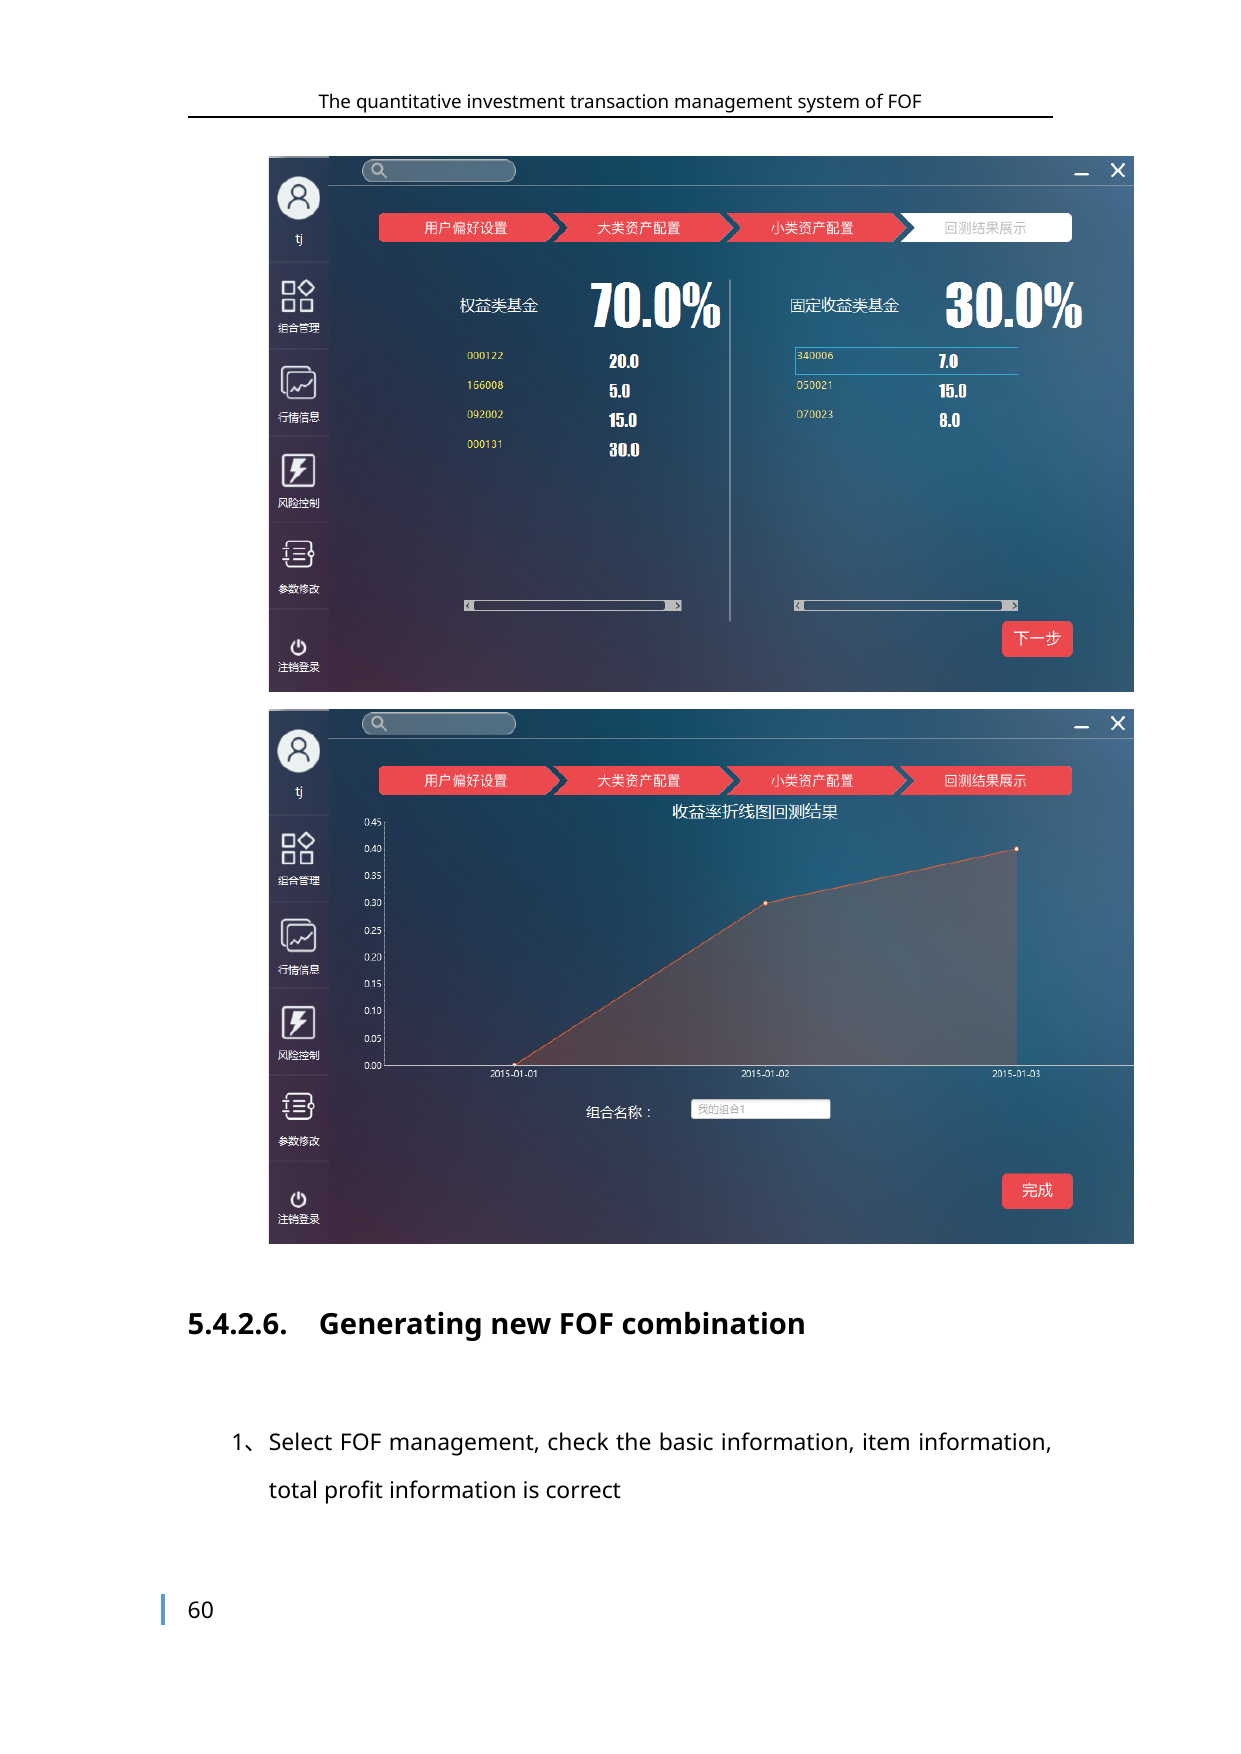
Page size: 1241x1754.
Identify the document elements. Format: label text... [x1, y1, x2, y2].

picture [268, 709, 1134, 1244]
list Select FOF management, check the basic information, item information, total profit information is correct [231, 1408, 1053, 1506]
subtitle Generating new FOF combination [187, 1291, 1053, 1356]
picture [268, 156, 1134, 692]
